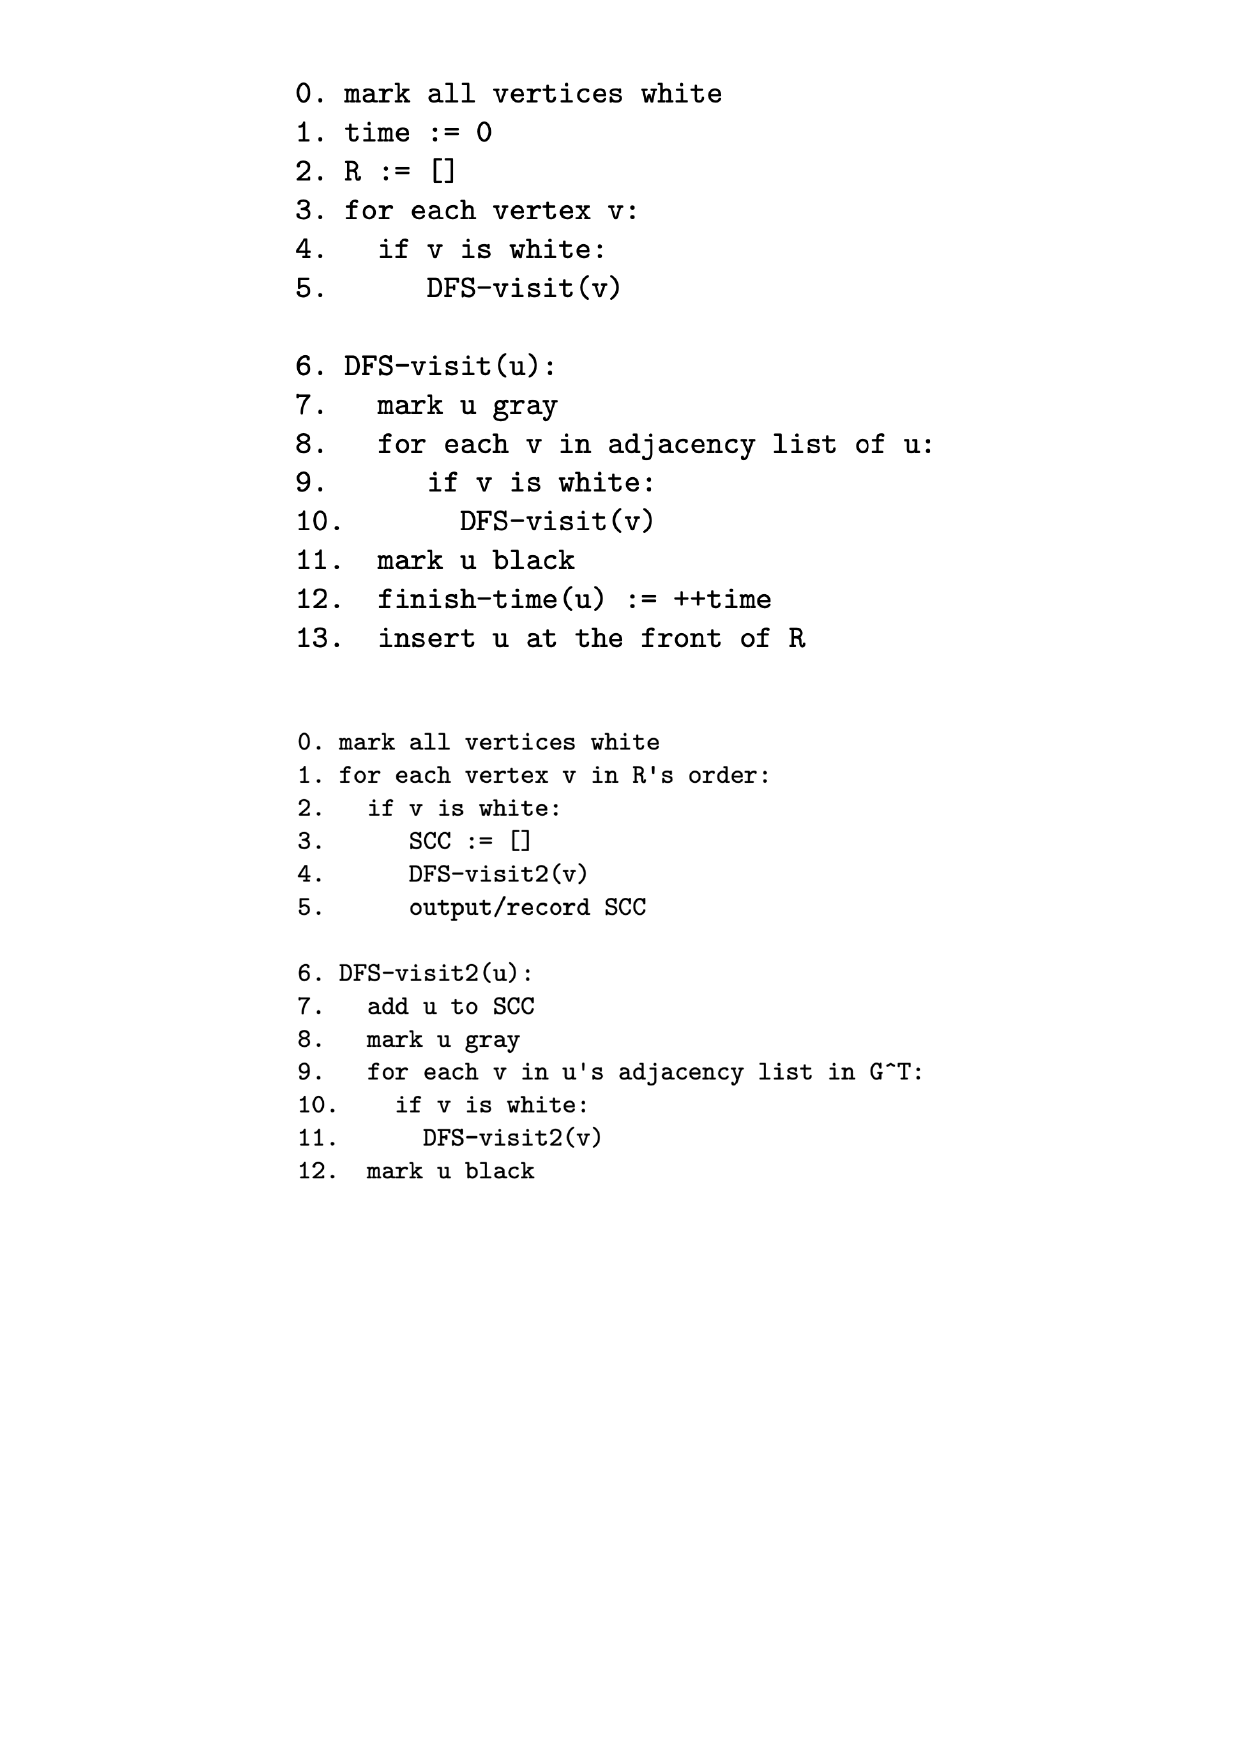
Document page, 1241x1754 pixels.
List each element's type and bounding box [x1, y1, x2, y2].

picture [291, 693, 949, 1201]
picture [288, 75, 952, 673]
